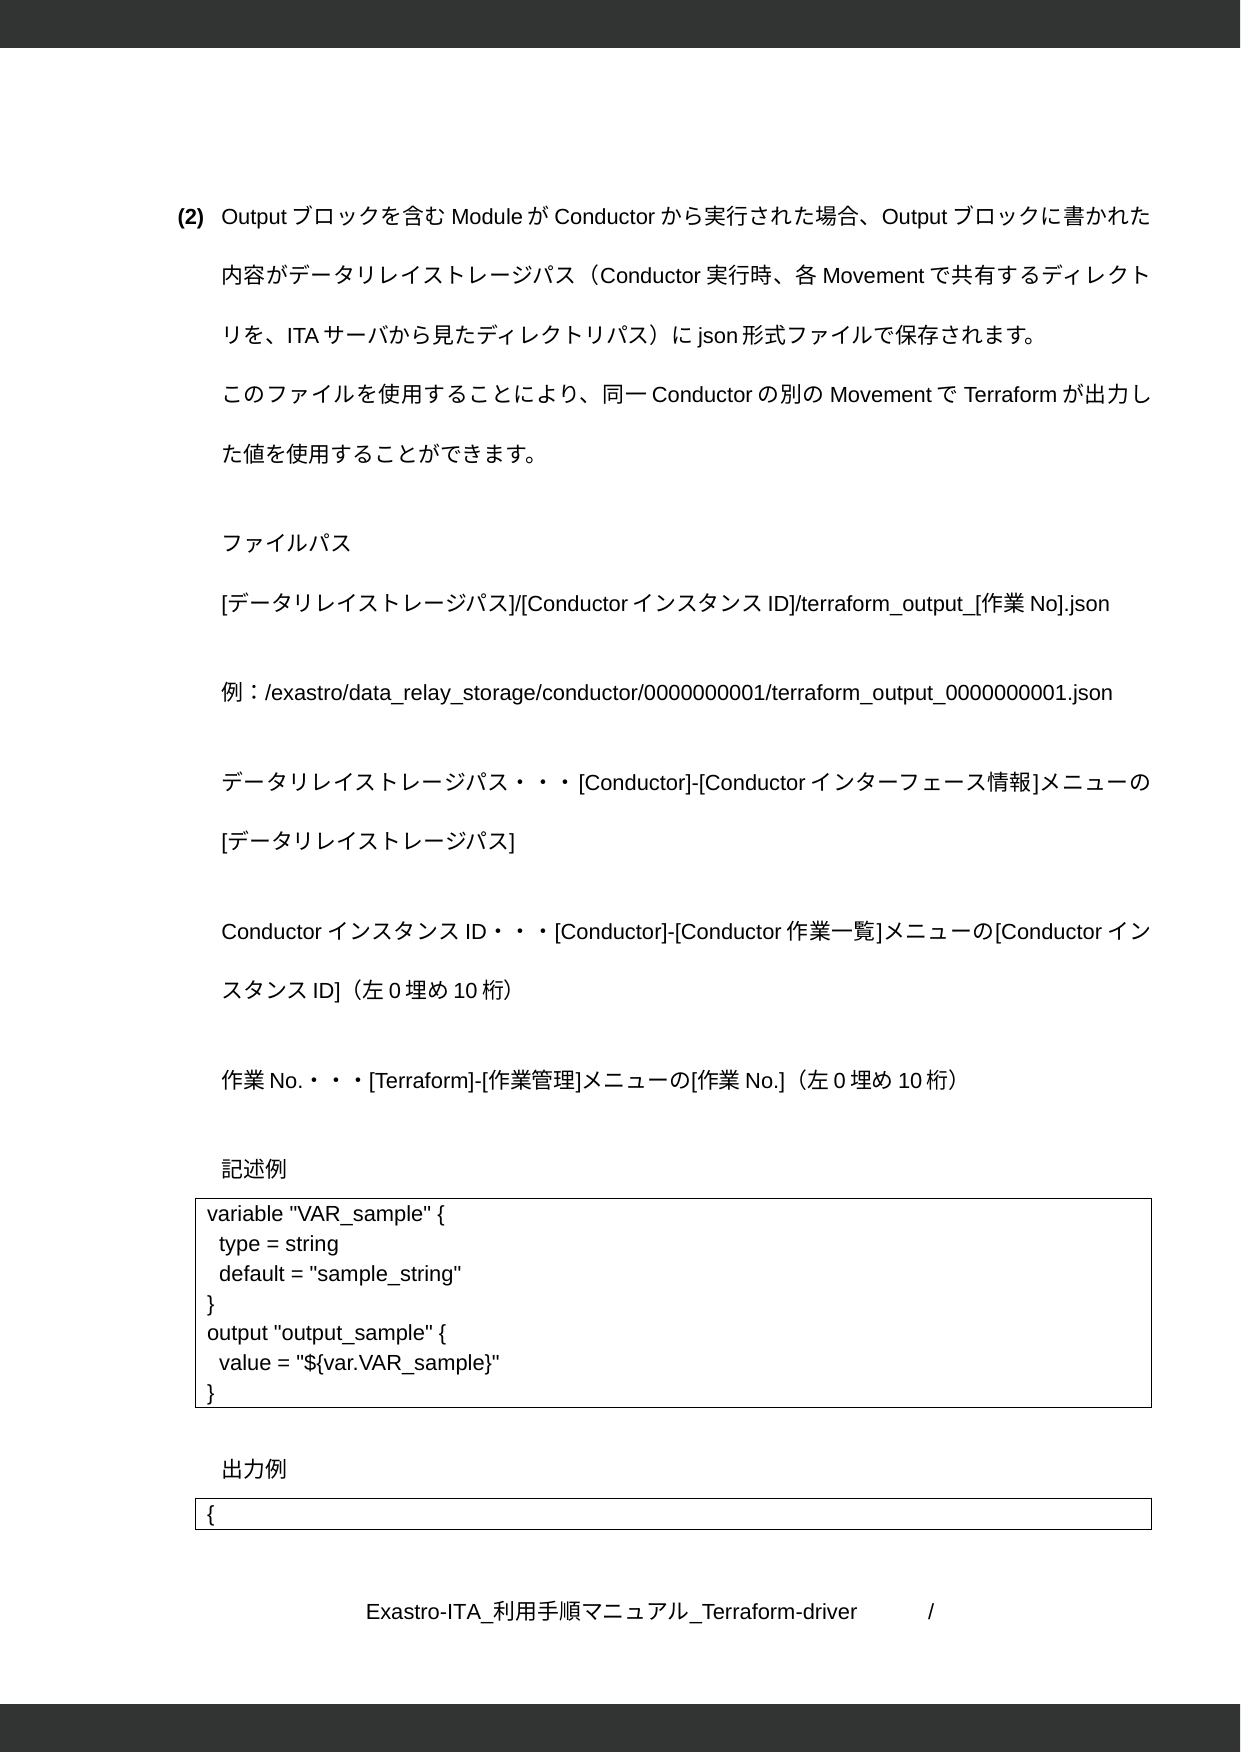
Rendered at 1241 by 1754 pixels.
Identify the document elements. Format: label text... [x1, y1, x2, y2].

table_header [196, 1499, 1151, 1528]
list データリレイストレージパス・・・[Conductor]-[Conductorインターフェース情報]メニューの[データリレイストレージパス] [221, 751, 1152, 870]
list [データリレイストレージパス]/[ConductorインスタンスID]/terraform_output_[作業No].json [221, 572, 1152, 632]
list 記述例 [221, 1138, 1152, 1198]
list 作業No.・・・[Terraform]-[作業管理]メニューの[作業No.]（左0埋め10桁） [221, 1049, 1152, 1108]
list ファイルパス [221, 512, 1152, 572]
list このファイルを使用することにより、同一Conductorの別のMovementでTerraformが出力した値を使用することができます。 [221, 363, 1152, 483]
list 例：/exastro/data_relay_storage/conductor/0000000001/terraform_output_0000000001.json [221, 661, 1152, 721]
text Outputブロックを含むModuleがConductorから実行された場合、Outputブロックに書かれた内容がデータリレイストレージパス（Conductor実行時、各Movementで共有するディレクトリを、ITAサーバから見たディレクトリパス）にjson形式ファイルで保存されます。 [177, 185, 1152, 363]
table_header variable "VAR_sample" { type = string default = "sample_string" } output "output_sample" { value = "${var.VAR_sample}" } [196, 1199, 1151, 1407]
list ConductorインスタンスID・・・[Conductor]-[Conductor作業一覧]メニューの[ConductorインスタンスID]（左0埋め10桁） [221, 900, 1152, 1019]
list 出力例 [221, 1438, 1152, 1498]
picture [0, 1704, 1241, 1752]
picture [0, 0, 1241, 48]
